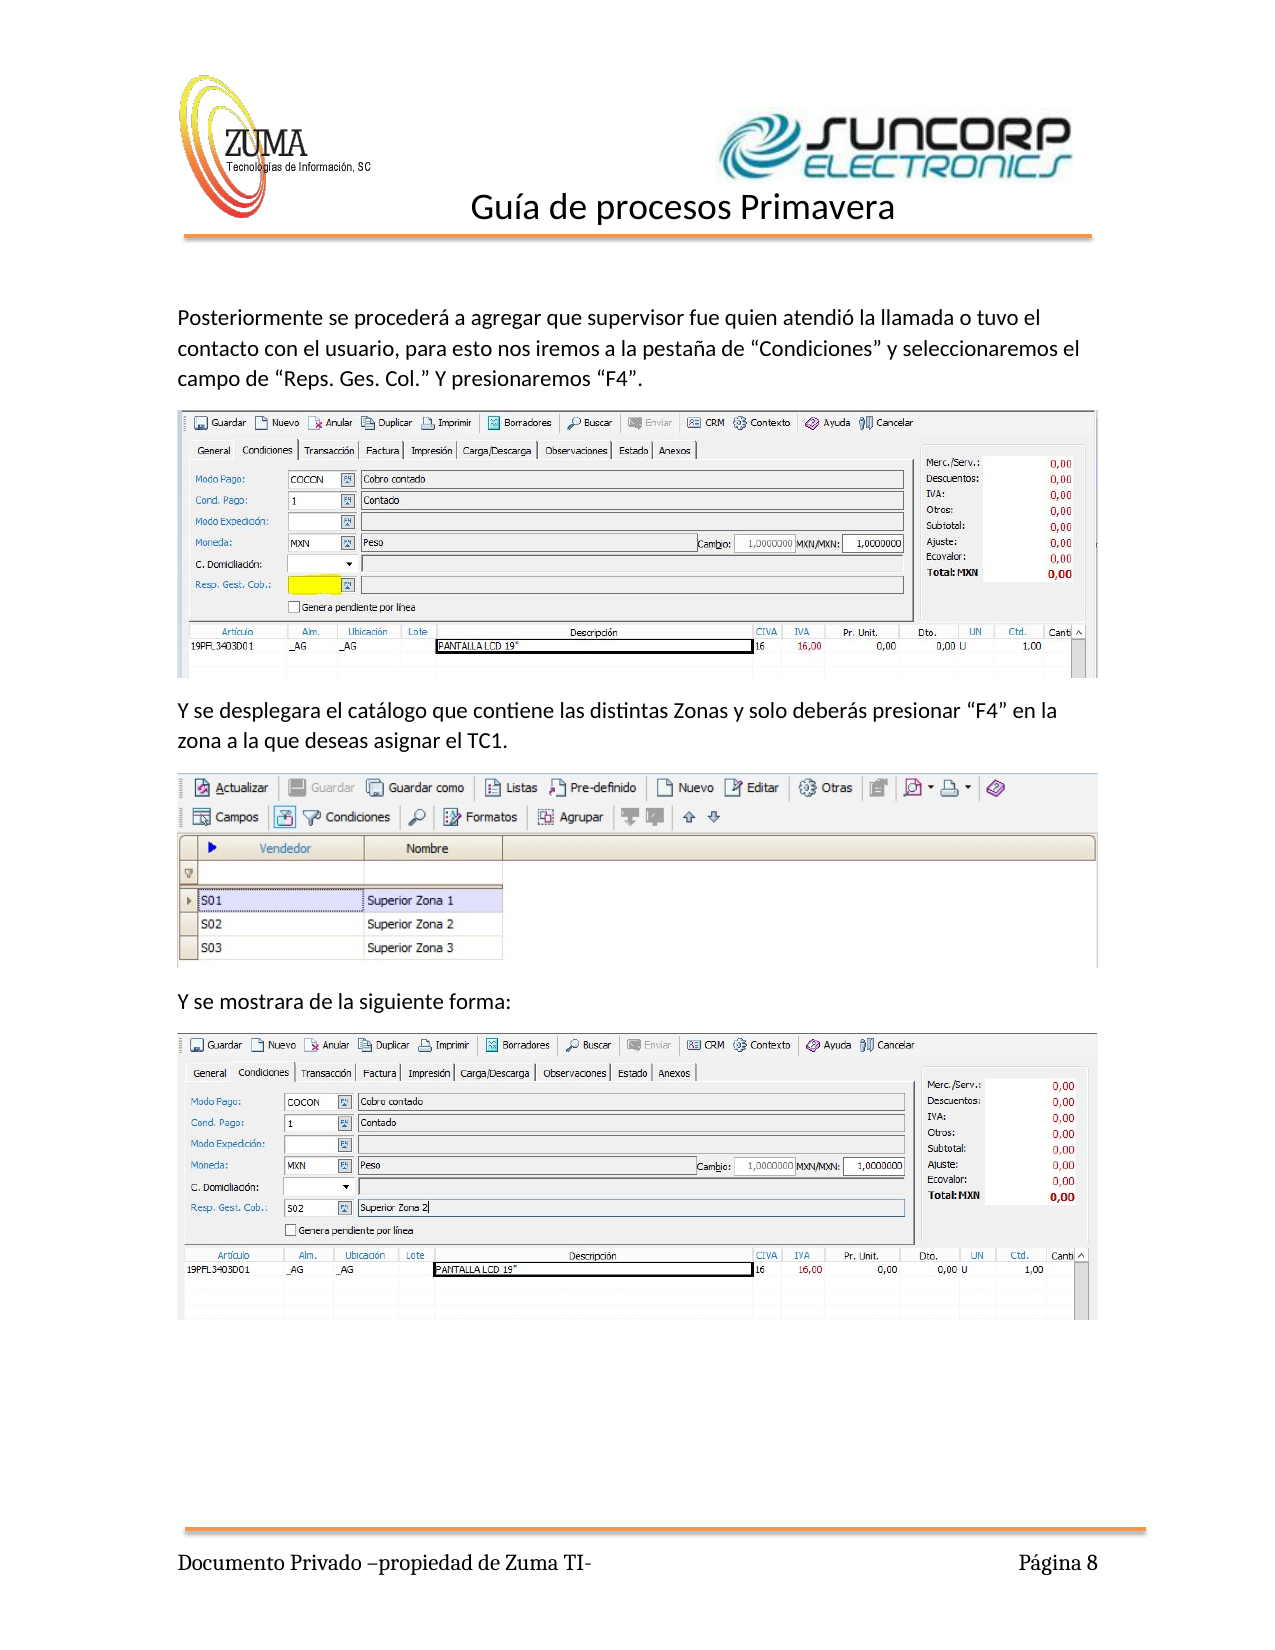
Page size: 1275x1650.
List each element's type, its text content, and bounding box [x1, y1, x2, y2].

text Y se desplegara el catálogo que contiene las distintas Zonas y solo deberás presionar “F4” en la zona a la que deseas asignar el TC1. [177, 696, 1098, 754]
picture [177, 410, 1098, 678]
text Posteriormente se procederá a agregar que supervisor fue quien atendió la llamada o tuvo el contacto con el usuario, para esto nos iremos a la pestaña de “Condiciones” y seleccionaremos el campo de “Reps. Ges. Col.” Y presionaremos “F4”. [177, 303, 1098, 392]
text Y se mostrara de la siguiente forma: [177, 987, 1098, 1015]
picture [715, 107, 1074, 184]
picture [177, 73, 372, 220]
picture [177, 773, 1098, 968]
picture [177, 1033, 1098, 1320]
